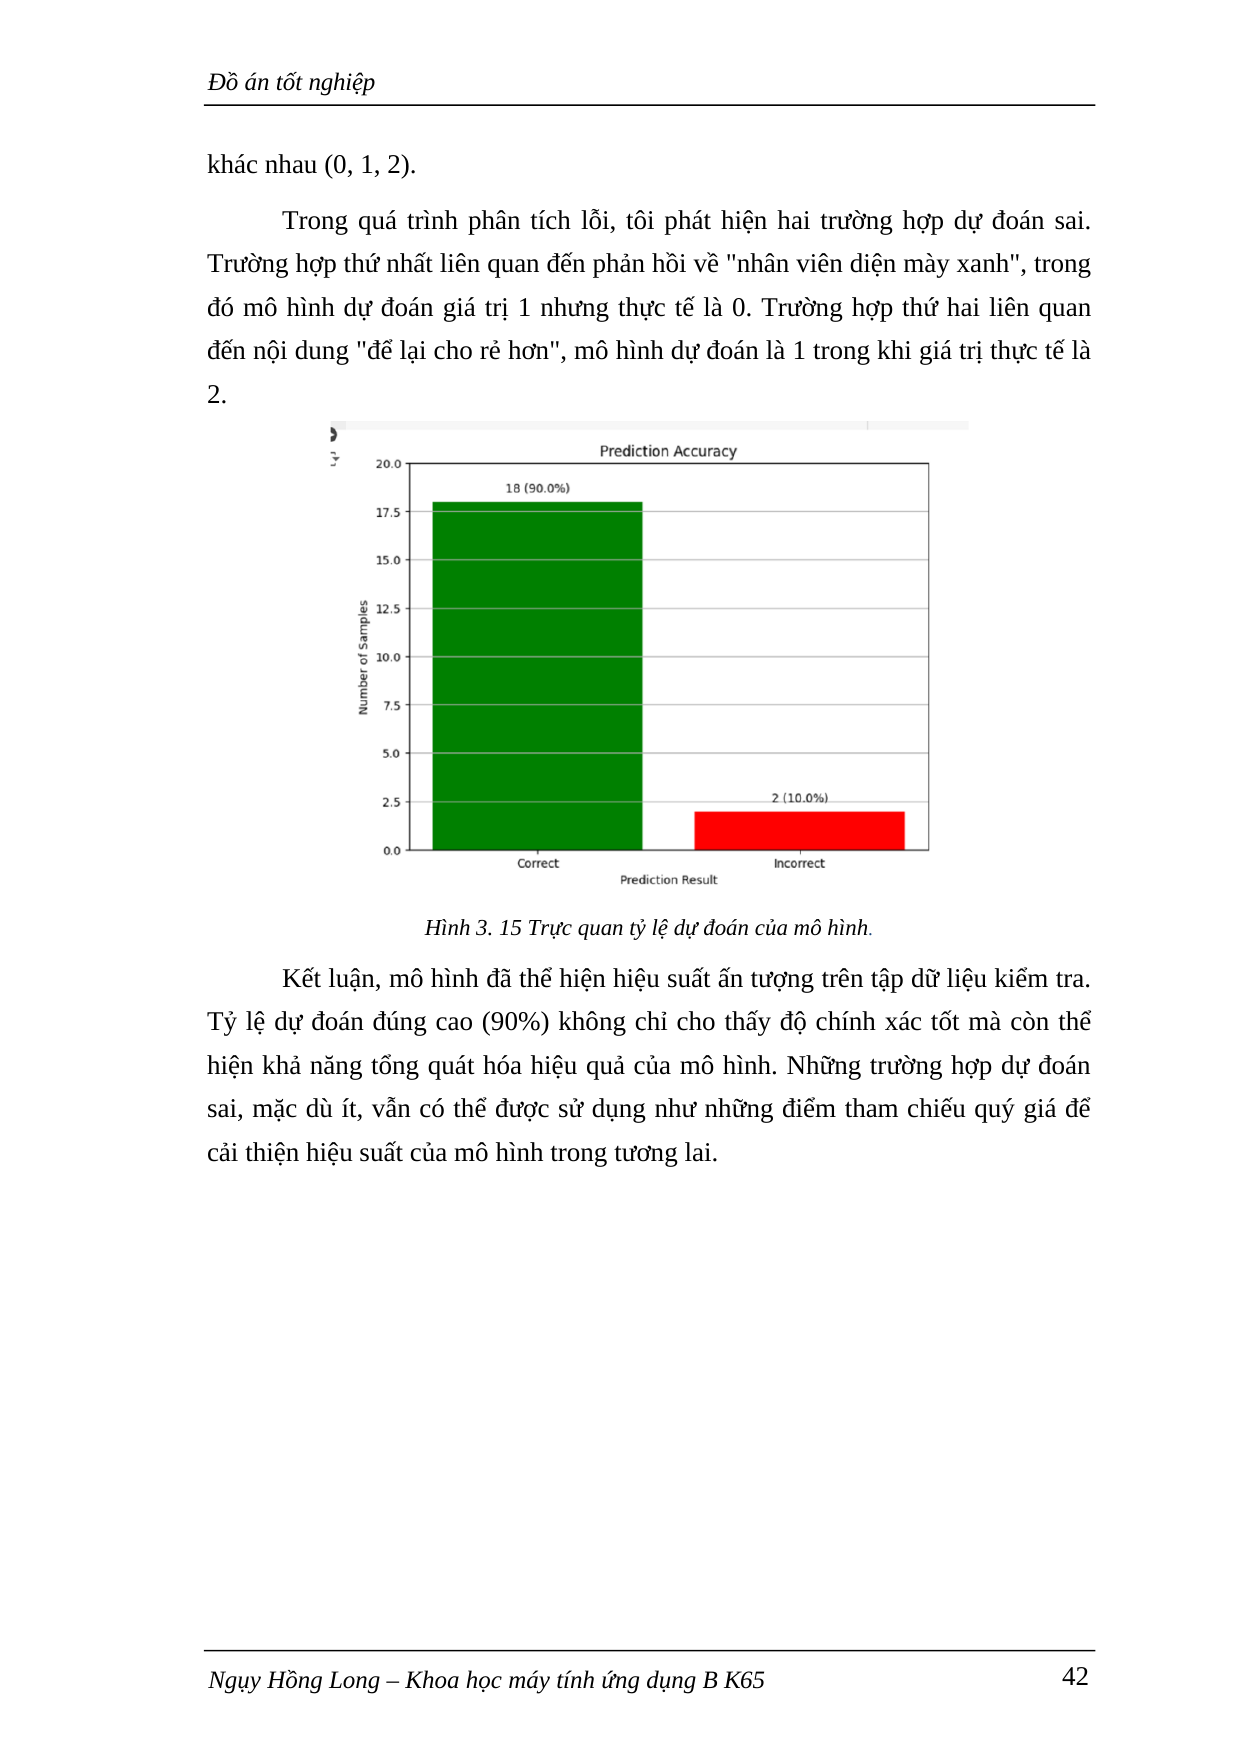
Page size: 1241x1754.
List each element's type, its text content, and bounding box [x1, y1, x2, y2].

picture [330, 421, 969, 899]
text Kết luận, mô hình đã thể hiện hiệu suất ấn tượng trên tập dữ liệu kiểm tra. Tỷ lệ dự đoán đúng cao (90%) không chỉ cho thấy độ chính xác tốt mà còn thể hiện khả năng tổng quát hóa hiệu quả của mô hình. Những trường hợp dự đoán sai, mặc dù ít, vẫn có thể được sử dụng như những điểm tham chiếu quý giá để cải thiện hiệu suất của mô hình trong tương lai. [207, 962, 1092, 1167]
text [207, 148, 1092, 179]
text Trong quá trình phân tích lỗi, tôi phát hiện hai trường hợp dự đoán sai. Trường hợp thứ nhất liên quan đến phản hồi về "nhân viên diện mày xanh", trong đó mô hình dự đoán giá trị 1 nhưng thực tế là 0. Trường hợp thứ hai liên quan đến nội dung "để lại cho rẻ hơn", mô hình dự đoán là 1 trong khi giá trị thực tế là 2. [207, 204, 1092, 409]
